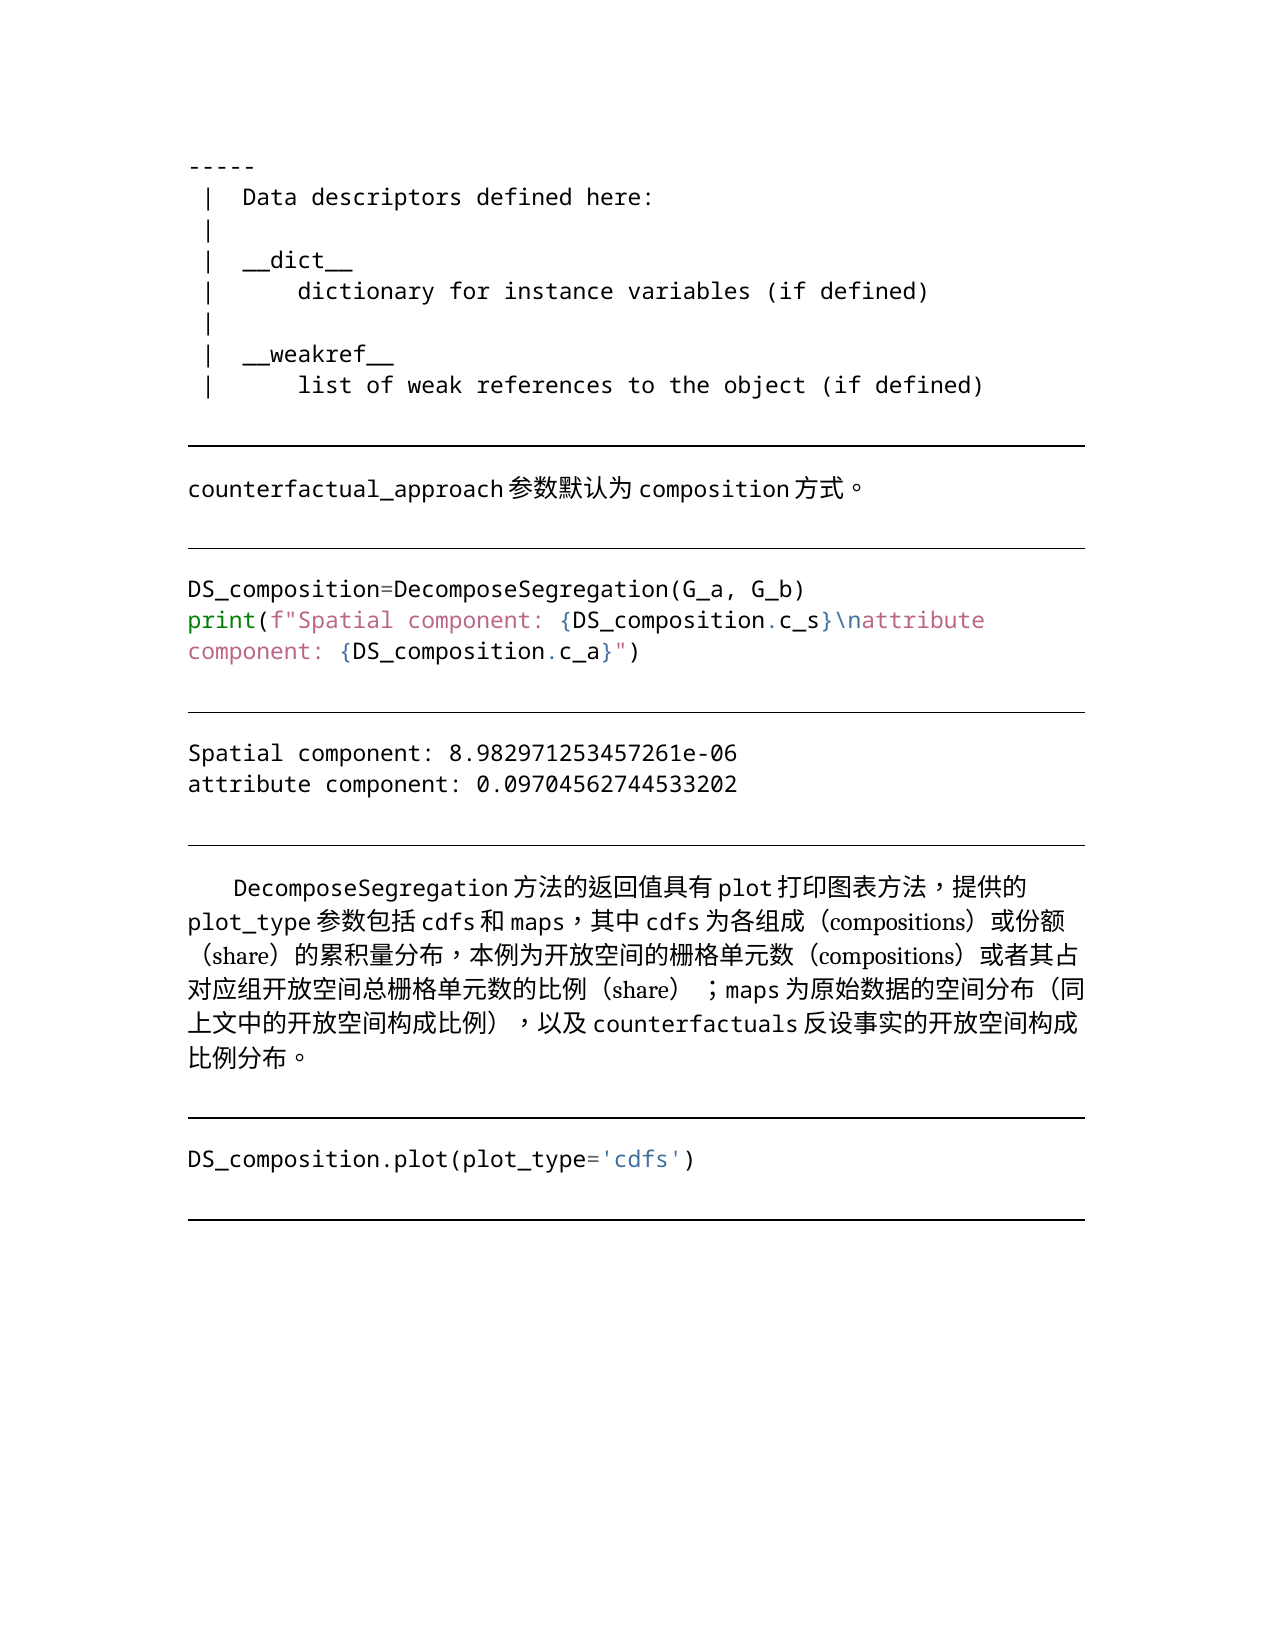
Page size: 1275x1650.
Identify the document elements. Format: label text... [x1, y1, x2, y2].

text Spatial component: 8.982971253457261e-06 attribute component: 0.09704562744533202 [187, 737, 1087, 799]
text counterfactual_approach参数默认为composition方式。 [187, 470, 1087, 504]
text DS_composition.plot(plot_type='cdfs') [187, 1143, 1087, 1174]
text DecomposeSegregation方法的返回值具有plot打印图表方法，提供的plot_type参数包括cdfs和maps，其中cdfs为各组成（compositions）或份额（share）的累积量分布，本例为开放空间的栅格单元数（compositions）或者其占对应组开放空间总栅格单元数的比例（share） ；maps为原始数据的空间分布（同上文中的开放空间构成比例），以及counterfactuals反设事实的开放空间构成比例分布。 [187, 870, 1087, 1074]
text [187, 150, 1087, 400]
text DS_composition=DecomposeSegregation(G_a, G_b) print(f"Spatial component: {DS_composition.c_s}\nattribute component: {DS_composition.c_a}") [187, 573, 1087, 667]
